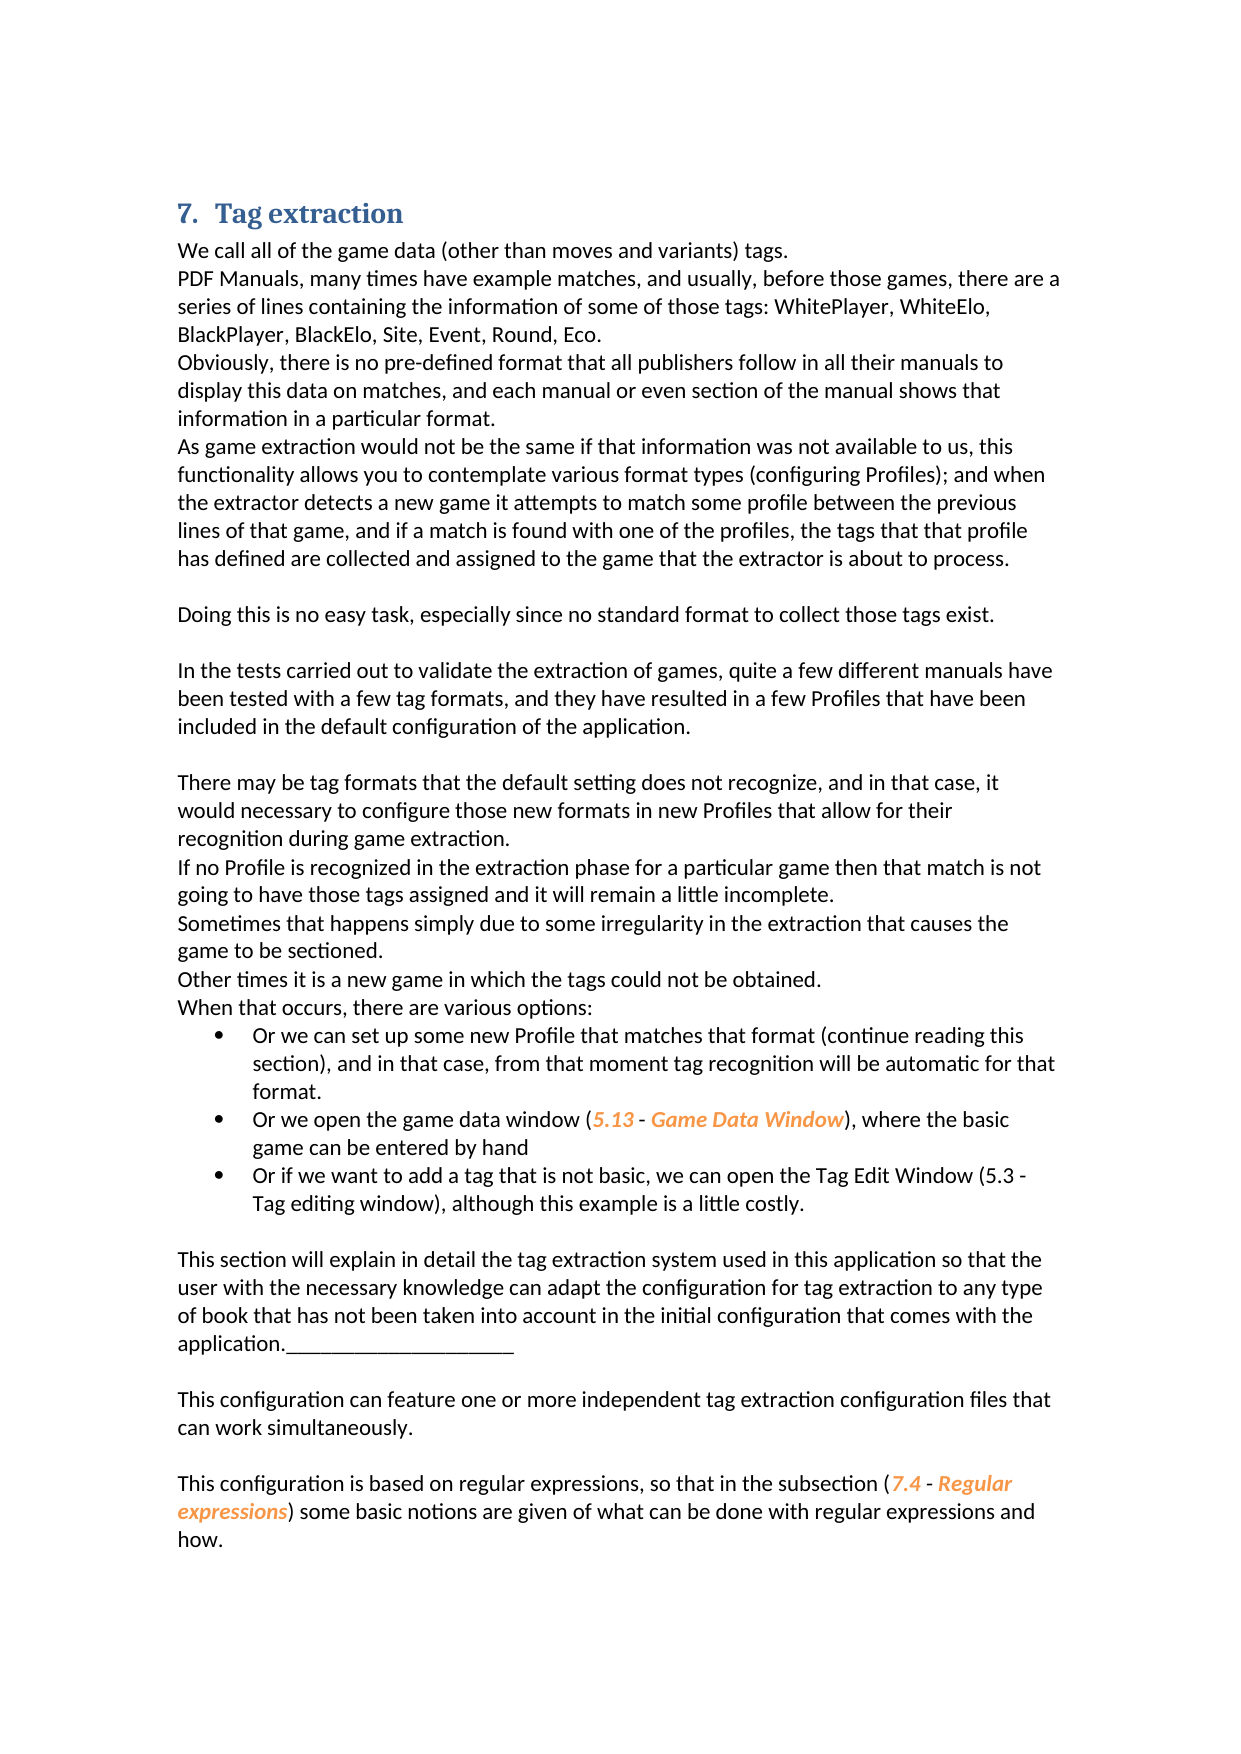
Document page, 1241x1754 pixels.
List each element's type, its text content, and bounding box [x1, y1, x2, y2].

text Doing this is no easy task, especially since no standard format to collect those tags exist. [177, 600, 1063, 628]
text Other times it is a new game in which the tags could not be obtained. [177, 965, 1063, 993]
list Or we open the game data window (5.13 - Game Data Window), where the basic game can be entered by hand [215, 1105, 1063, 1161]
text If no Profile is recognized in the extraction phase for a particular game then that match is not going to have those tags assigned and it will remain a little incomplete. [177, 853, 1063, 909]
text PDF Manuals, many times have example matches, and usually, before those games, there are a series of lines containing the information of some of those tags: WhitePlayer, WhiteElo, BlackPlayer, BlackElo, Site, Event, Round, Eco. [177, 264, 1063, 348]
text As game extraction would not be the same if that information was not available to us, this functionality allows you to contemplate various format types (configuring Profiles); and when the extractor detects a new game it attempts to match some profile between the previous lines of that game, and if a match is found with one of the profiles, the tags that that profile has defined are collected and assigned to the game that the extractor is about to process. [177, 432, 1063, 572]
text This configuration can feature one or more independent tag extraction configuration files that can work simultaneously. [177, 1385, 1063, 1441]
text This section will explain in detail the tag extraction system used in this application so that the user with the necessary knowledge can adapt the configuration for tag extraction to any type of book that has not been taken into account in the initial configuration that comes with the application.____________________ [177, 1245, 1063, 1357]
text Obviously, there is no pre-defined format that all publishers follow in all their manuals to display this data on matches, and each manual or even section of the manual shows that information in a particular format. [177, 348, 1063, 432]
text There may be tag formats that the default setting does not recognize, and in that case, it would necessary to configure those new formats in new Profiles that allow for their recognition during game extraction. [177, 768, 1063, 853]
text When that occurs, there are various options: [177, 993, 1063, 1021]
text Sometimes that happens simply due to some irregularity in the extraction that causes the game to be sectioned. [177, 909, 1063, 965]
list Or we can set up some new Profile that matches that format (continue reading this section), and in that case, from that moment tag recognition will be automatic for that format. [215, 1021, 1063, 1105]
subtitle Tag extraction [177, 198, 1063, 231]
text This configuration is based on regular expressions, so that in the subsection (7.4 - Regular expressions) some basic notions are given of what can be done with regular expressions and how. [177, 1469, 1063, 1553]
text In the tests carried out to validate the extraction of games, quite a few different manuals have been tested with a few tag formats, and they have resulted in a few Profiles that have been included in the default configuration of the application. [177, 656, 1063, 741]
text We call all of the game data (other than moves and variants) tags. [177, 236, 1063, 264]
list Or if we want to add a tag that is not basic, we can open the Tag Edit Window (5.3 - Tag editing window), although this example is a little costly. [215, 1161, 1063, 1217]
